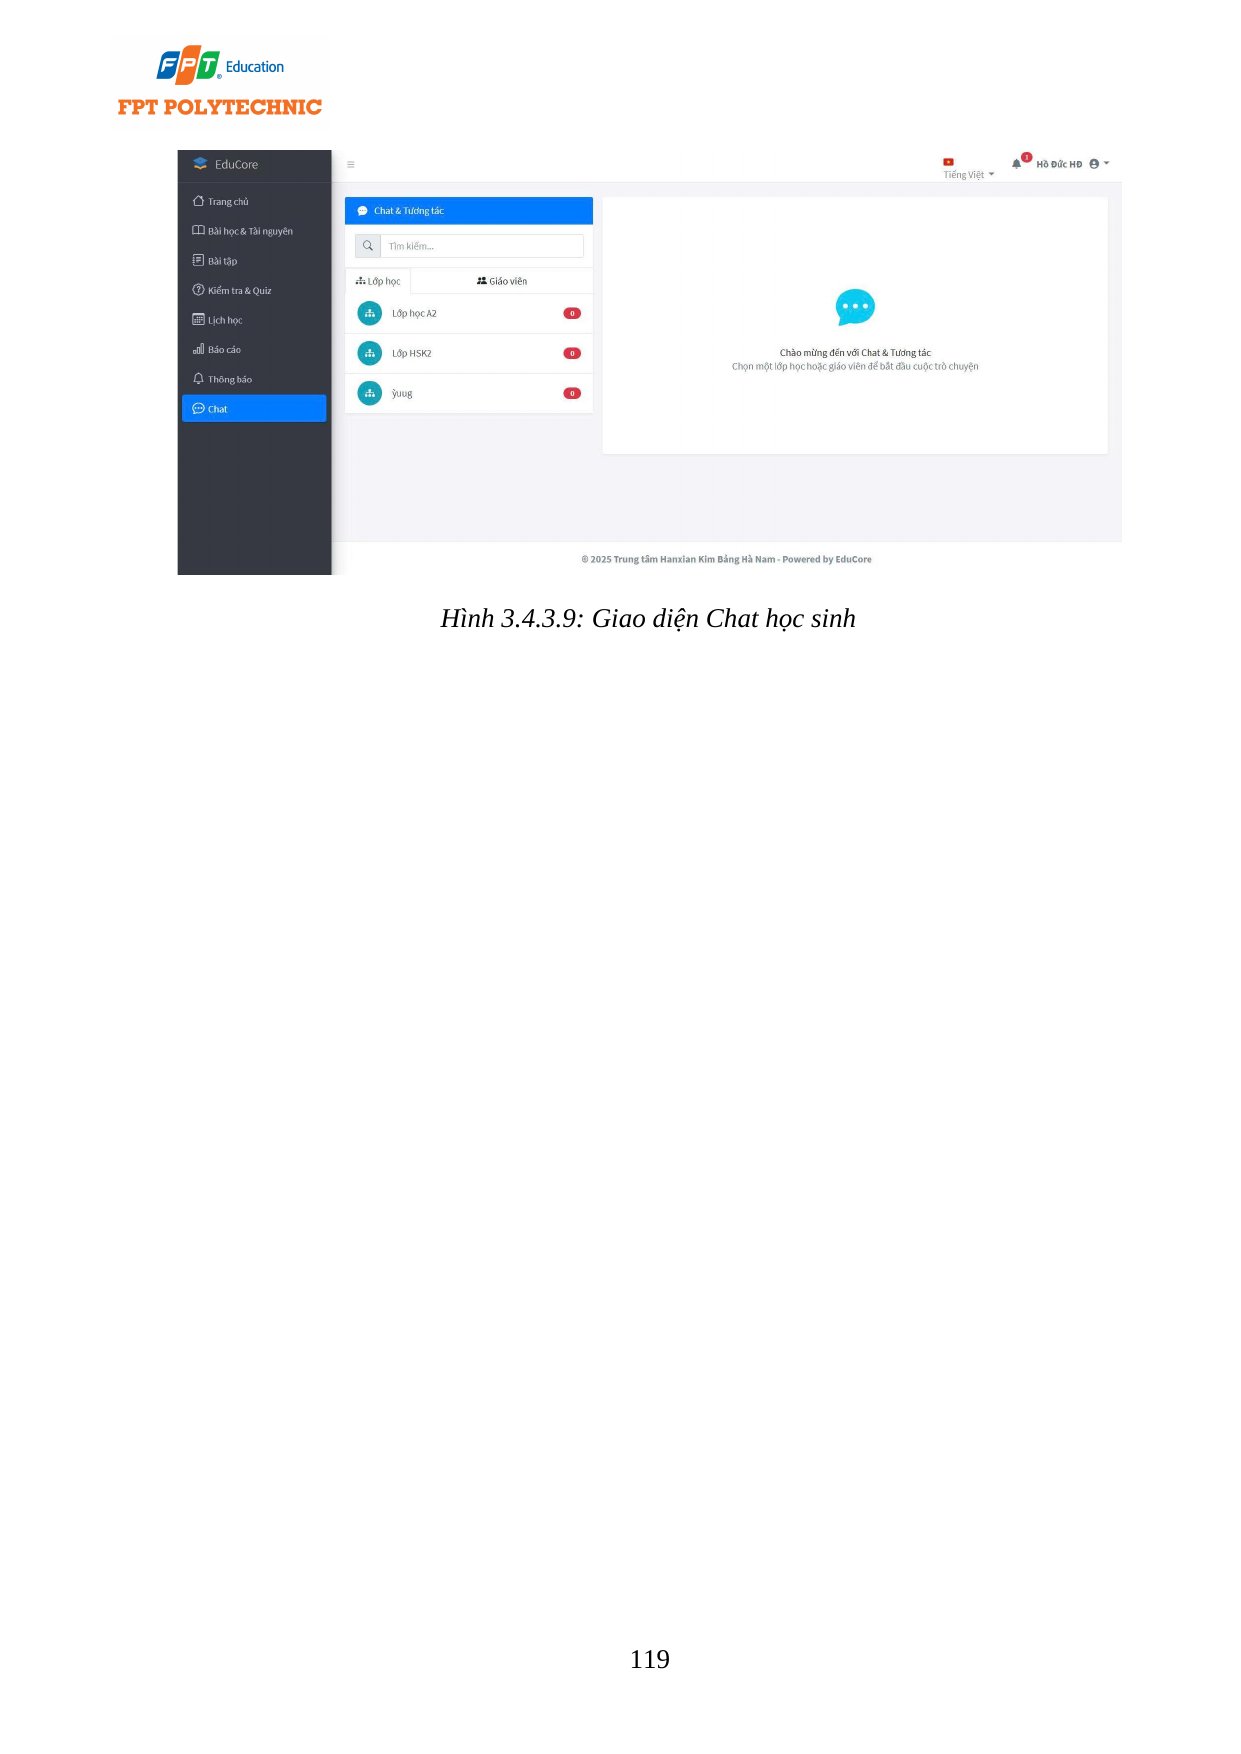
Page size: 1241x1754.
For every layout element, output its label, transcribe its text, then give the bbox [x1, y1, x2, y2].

picture [177, 150, 1122, 575]
picture [111, 36, 329, 131]
subtitle Hình 3.4.3.9: Giao diện Chat học sinh [177, 602, 1122, 633]
